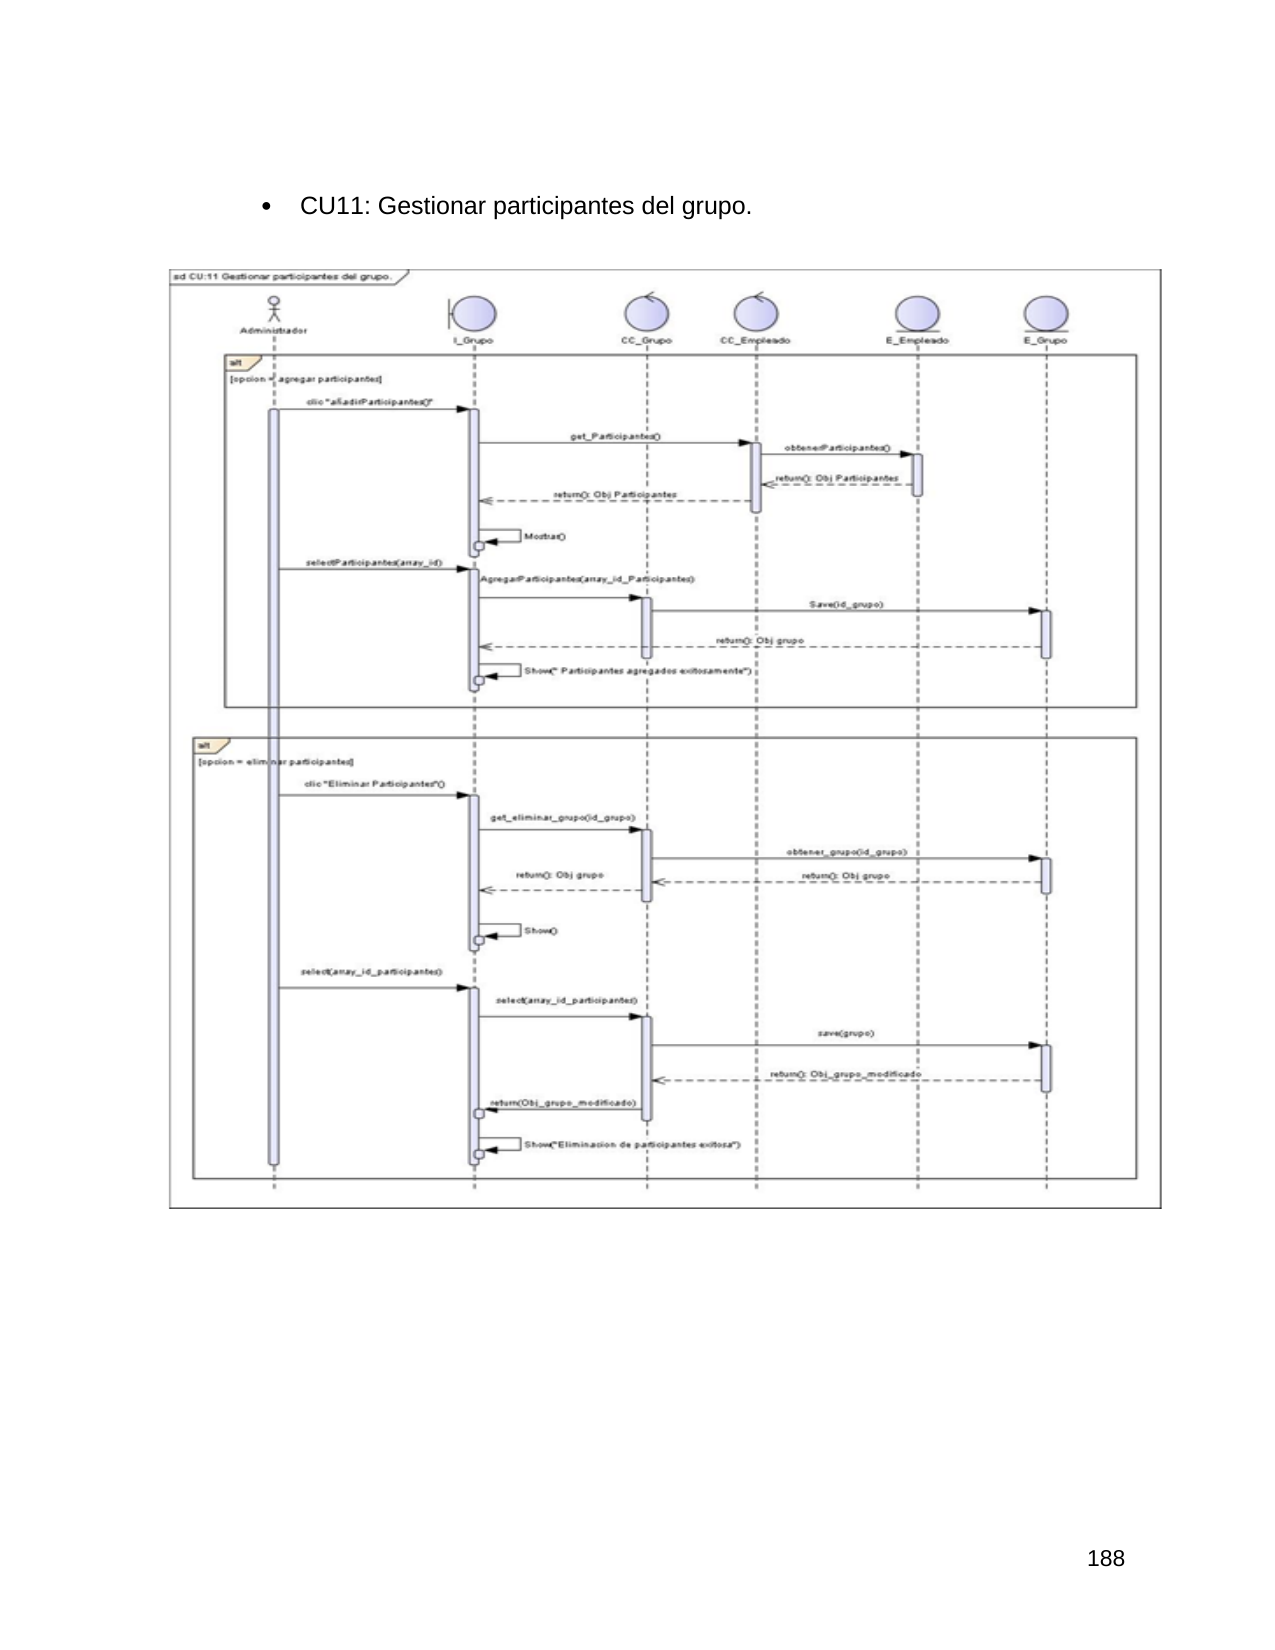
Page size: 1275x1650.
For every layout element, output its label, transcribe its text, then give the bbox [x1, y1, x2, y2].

list CU11: Gestionar participantes del grupo. [262, 191, 1125, 220]
